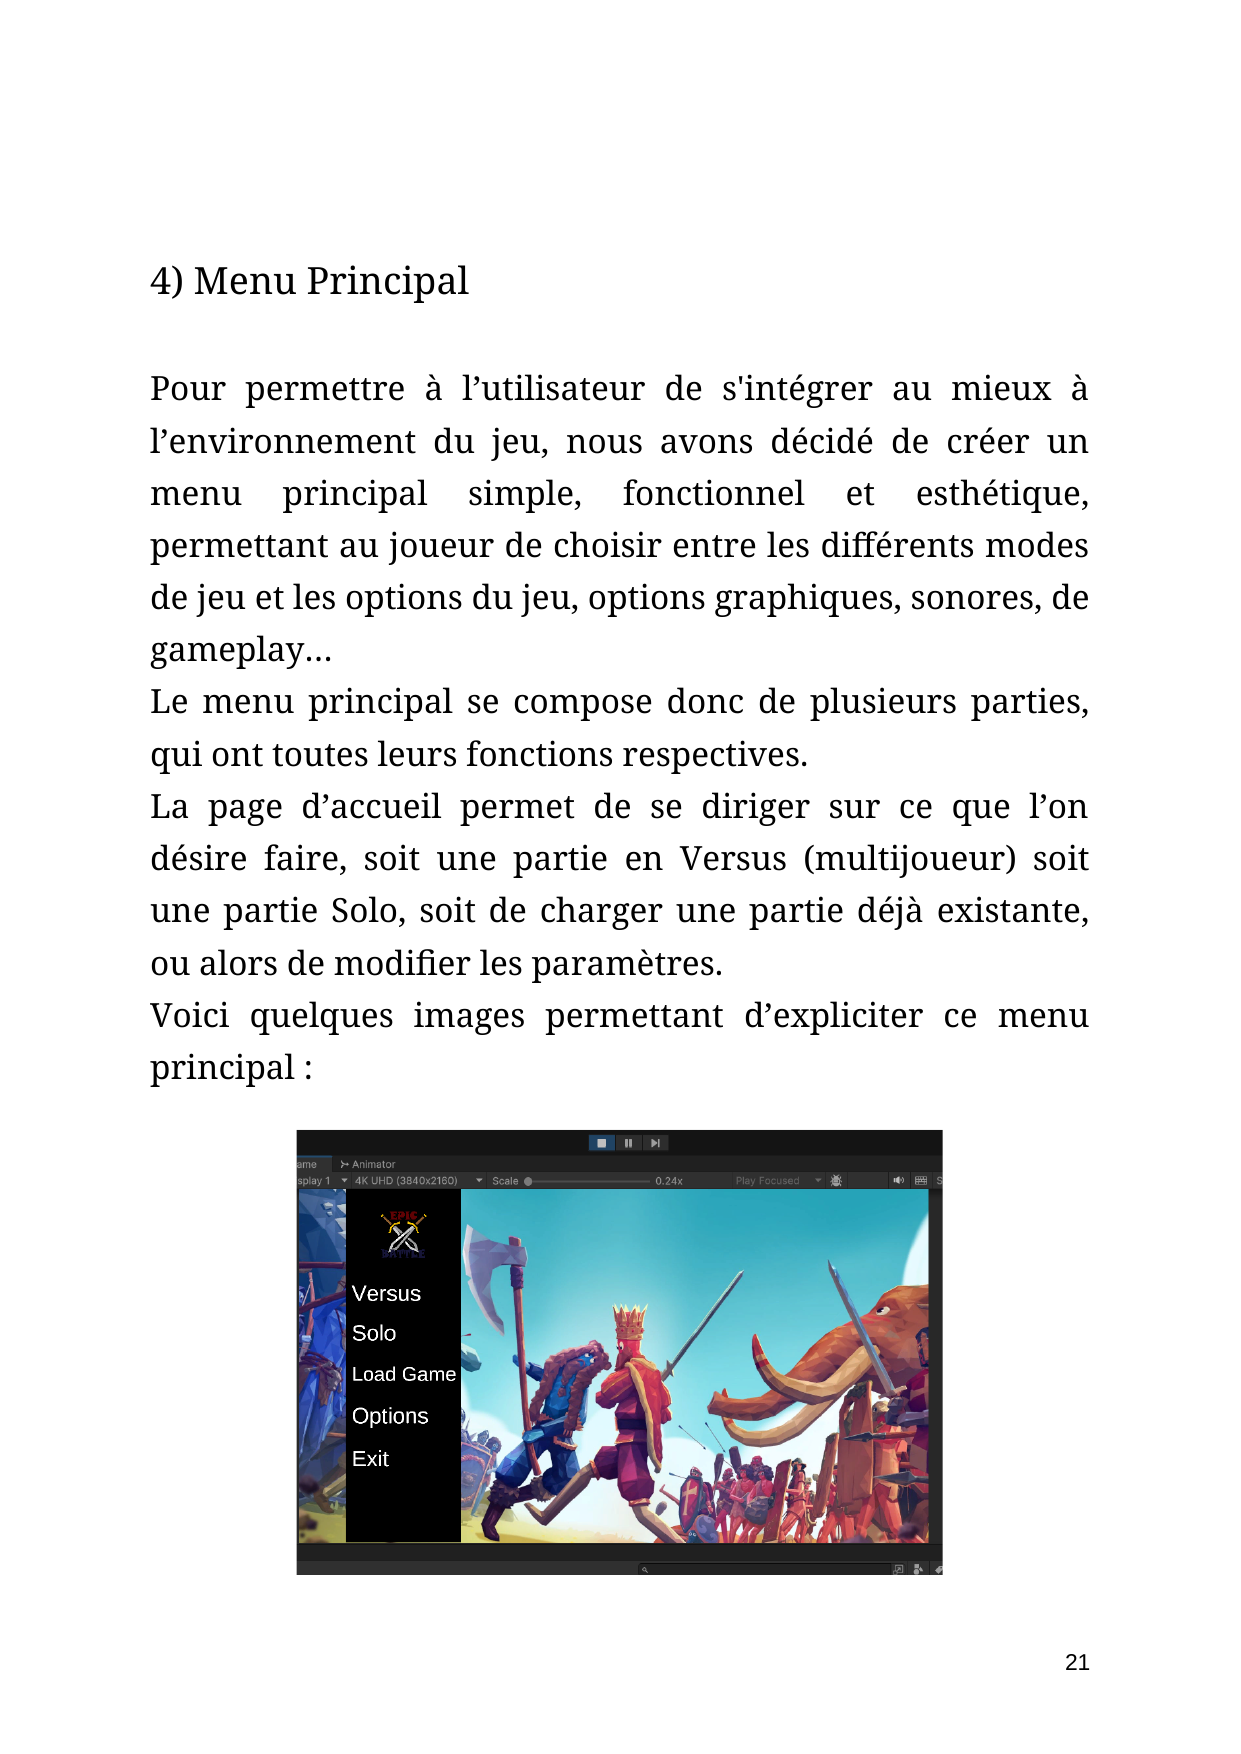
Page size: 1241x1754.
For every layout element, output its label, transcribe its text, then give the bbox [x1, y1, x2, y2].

text Pour permettre à l’utilisateur de s'intégrer au mieux à l’environnement du jeu, nous avons décidé de créer un menu principal simple, fonctionnel et esthétique, permettant au joueur de choisir entre les différents modes de jeu et les options du jeu, options graphiques, sonores, de gameplay… [150, 365, 1090, 672]
text 4) Menu Principal [150, 254, 1090, 305]
picture [296, 1127, 943, 1575]
text Voici quelques images permettant d’expliciter ce menu principal : [150, 991, 1090, 1089]
text La page d’accueil permet de se diriger sur ce que l’on désire faire, soit une partie en Versus (multijoueur) soit une partie Solo, soit de charger une partie déjà existante, ou alors de modifier les paramètres. [150, 783, 1090, 985]
text Le menu principal se compose donc de plusieurs parties, qui ont toutes leurs fonctions respectives. [150, 678, 1090, 776]
